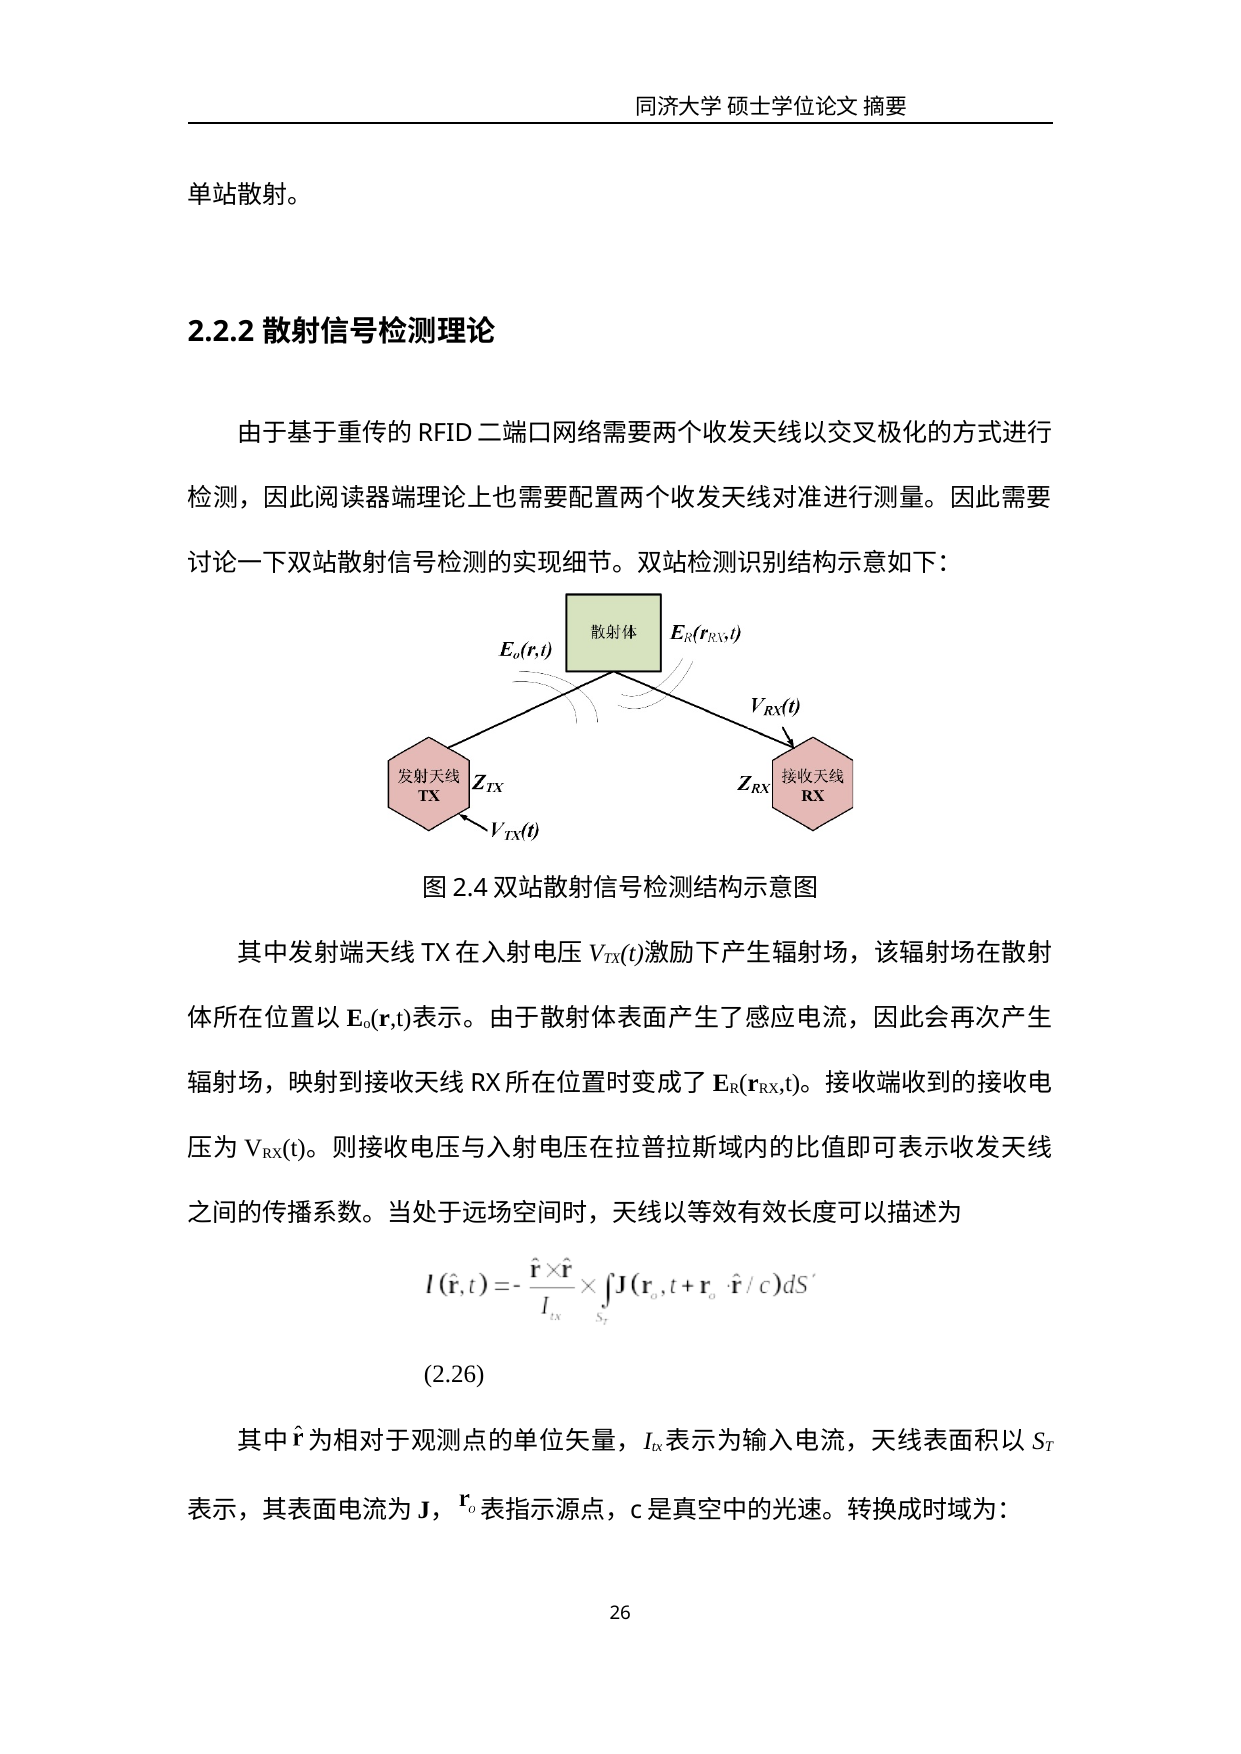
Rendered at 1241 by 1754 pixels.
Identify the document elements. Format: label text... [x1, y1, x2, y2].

text 其中发射端天线TX在入射电压VTX(t)激励下产生辐射场，该辐射场在散射体所在位置以Eo(r,t)表示。由于散射体表面产生了感应电流，因此会再次产生辐射场，映射到接收天线RX所在位置时变成了ER(rRX,t)。接收端收到的接收电压为VRX(t)。则接收电压与入射电压在拉普拉斯域内的比值即可表示收发天线之间的传播系数。当处于远场空间时，天线以等效有效长度可以描述为 [187, 918, 1053, 1243]
subtitle 2.2.2 散射信号检测理论 [187, 296, 1053, 361]
text 其中为相对于观测点的单位矢量，Itx表示为输入电流，天线表面积以ST表示，其表面电流为J，表指示源点，c是真空中的光速。转换成时域为： [187, 1406, 1053, 1536]
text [187, 160, 1053, 225]
text 图2.4双站散射信号检测结构示意图 [187, 853, 1053, 918]
text 由于基于重传的RFID二端口网络需要两个收发天线以交叉极化的方式进行检测，因此阅读器端理论上也需要配置两个收发天线对准进行测量。因此需要讨论一下双站散射信号检测的实现细节。双站检测识别结构示意如下： [187, 398, 1053, 593]
picture [387, 593, 854, 852]
text (2.26) [187, 1243, 1053, 1406]
